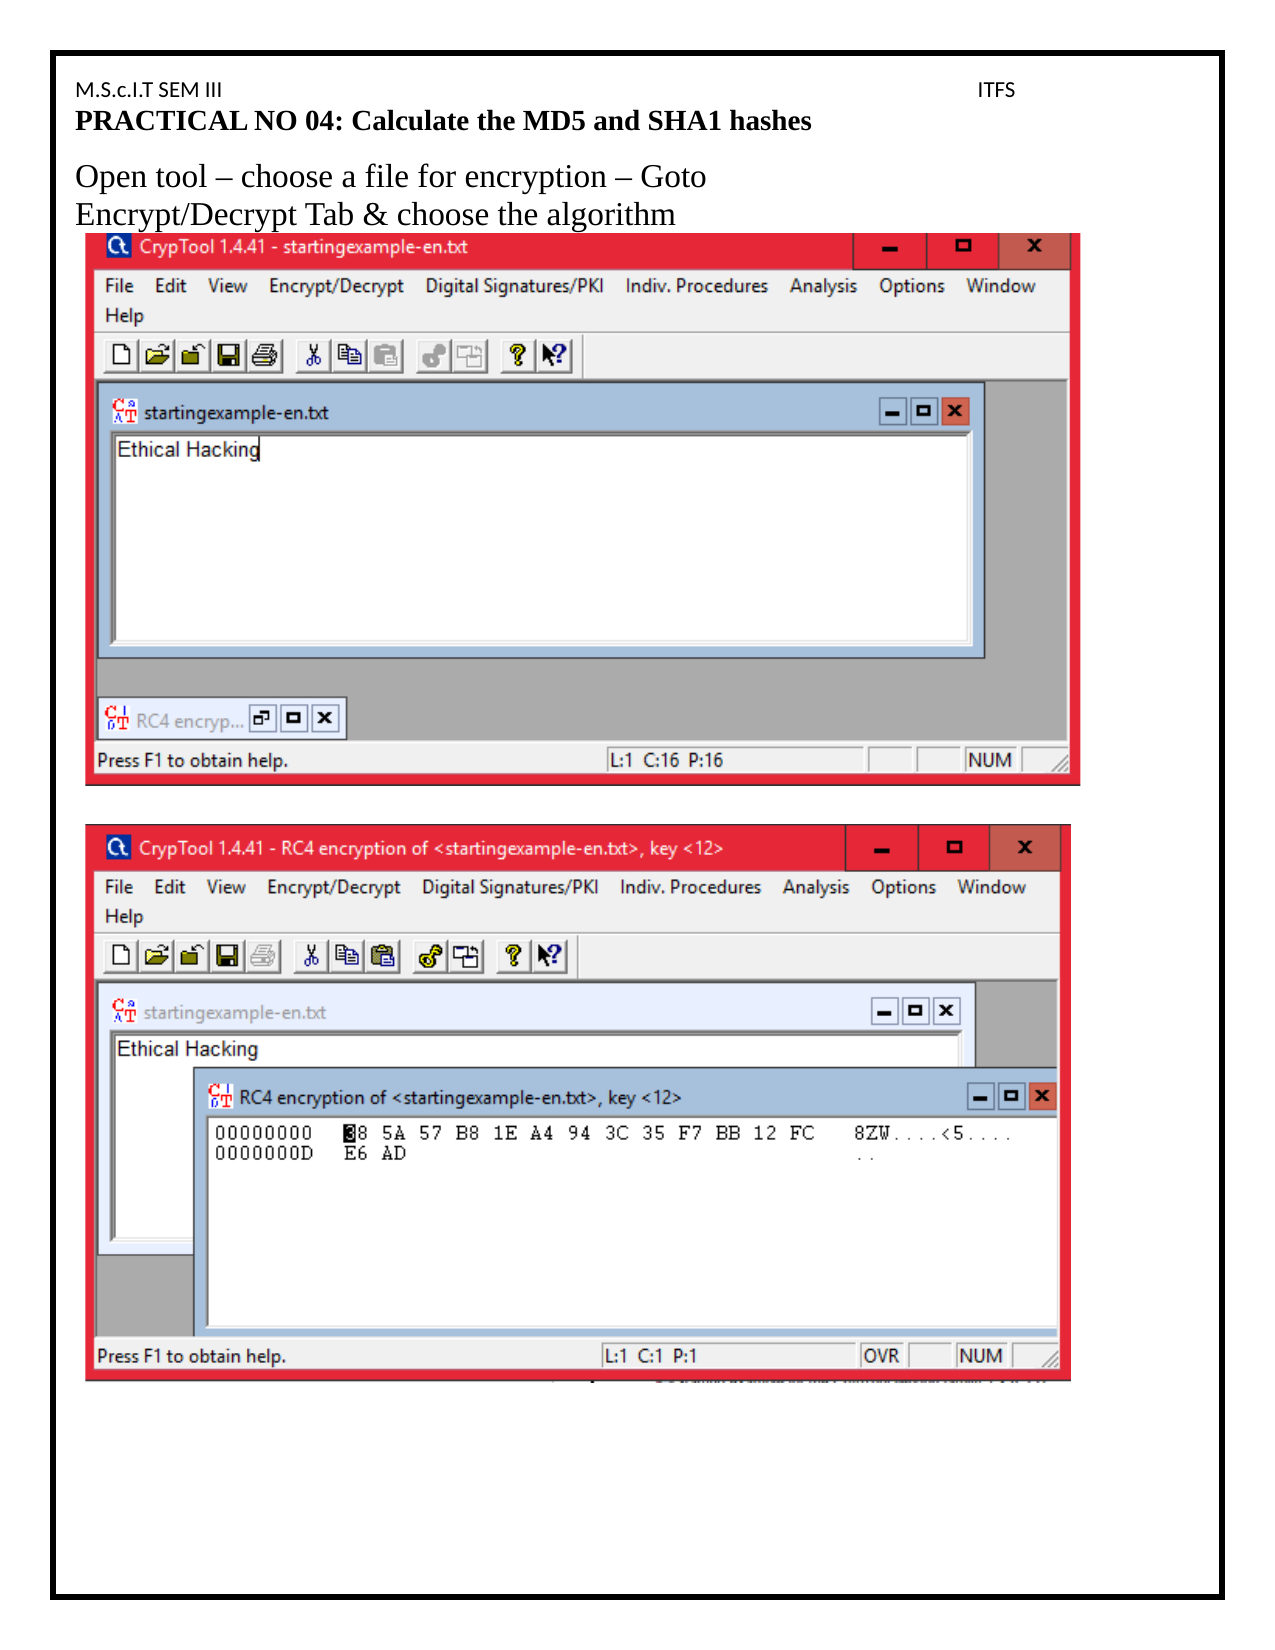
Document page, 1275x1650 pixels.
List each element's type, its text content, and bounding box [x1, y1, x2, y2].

text PRACTICAL NO 04: Calculate the MD5 and SHA1 hashes [75, 103, 1200, 137]
picture [85, 233, 1081, 786]
picture [85, 824, 1071, 1383]
text Open tool – choose a file for encryption – Goto Encrypt/Decrypt Tab & choose the algorithm [75, 156, 906, 232]
